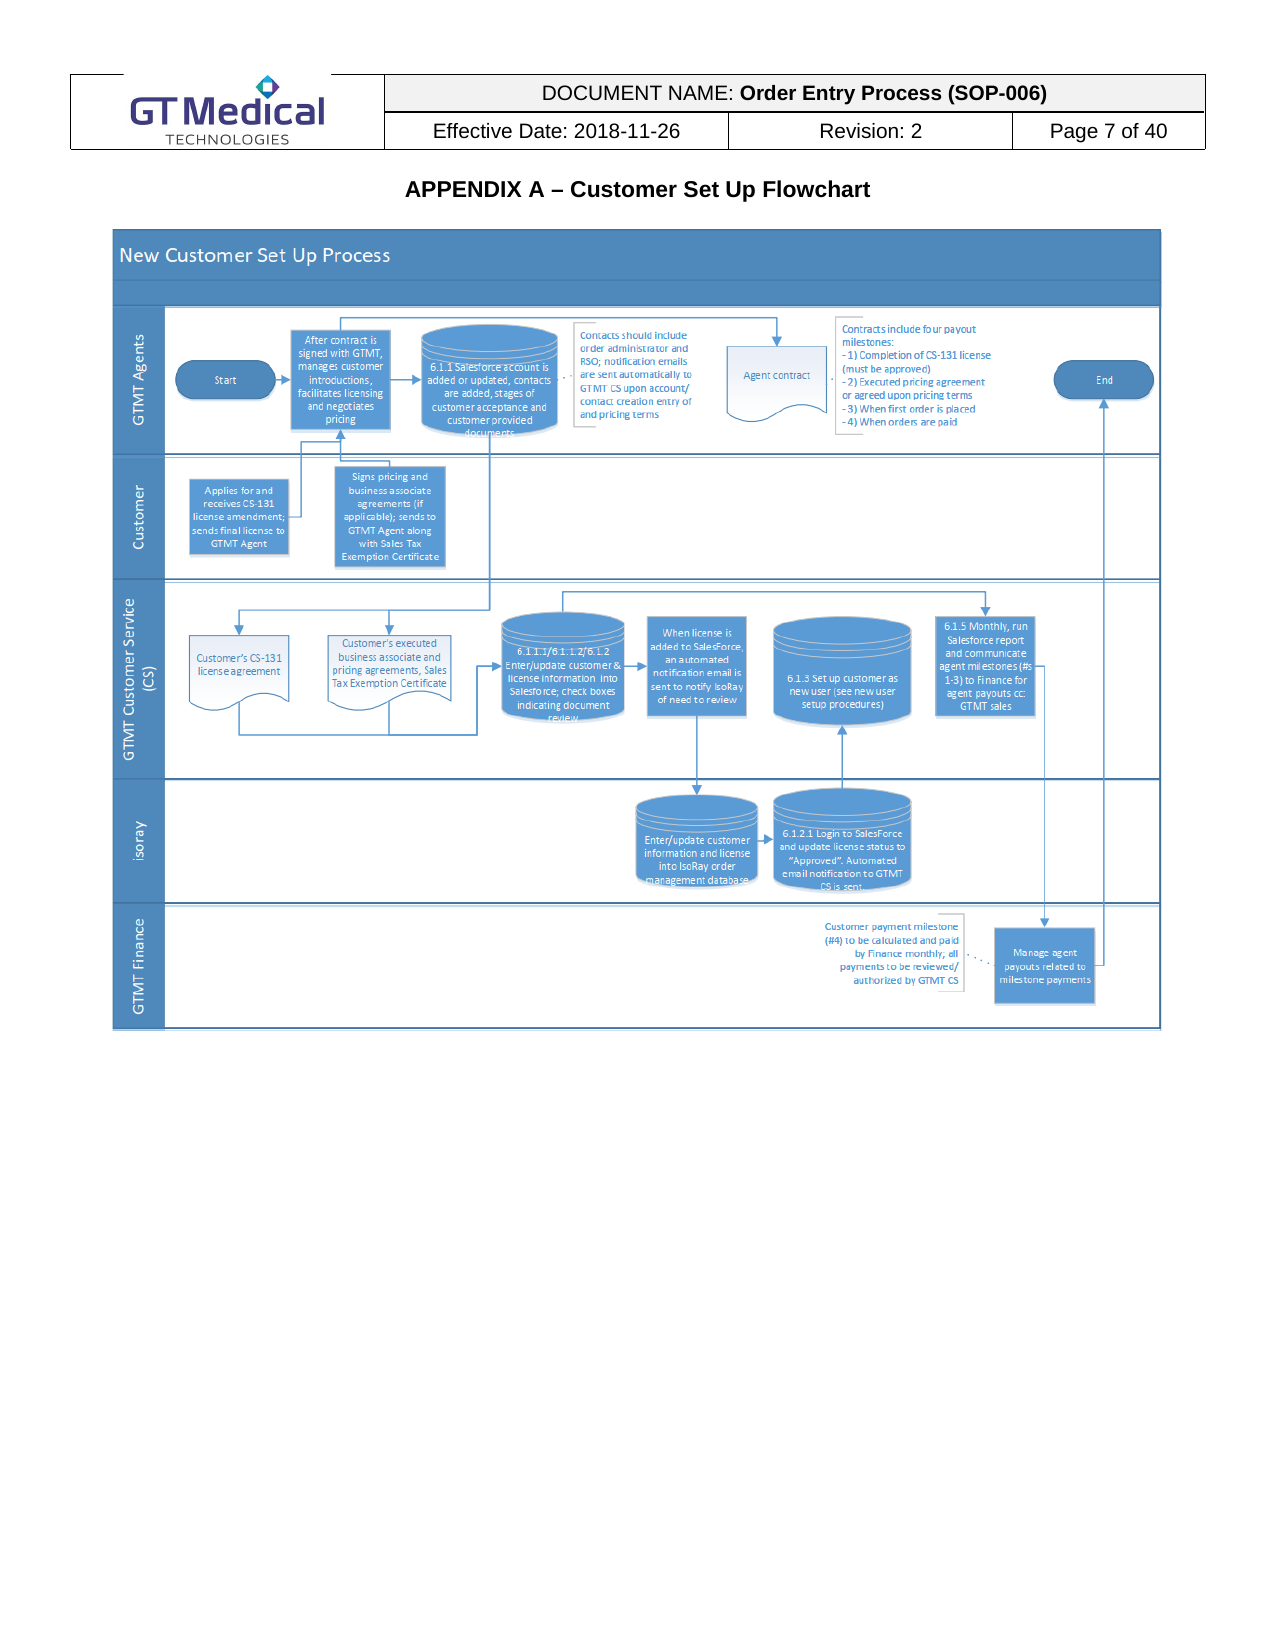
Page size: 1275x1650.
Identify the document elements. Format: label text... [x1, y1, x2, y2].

text APPENDIX A – Customer Set Up Flowchart [112, 176, 1162, 202]
picture [112, 228, 1163, 1031]
picture [123, 74, 332, 149]
